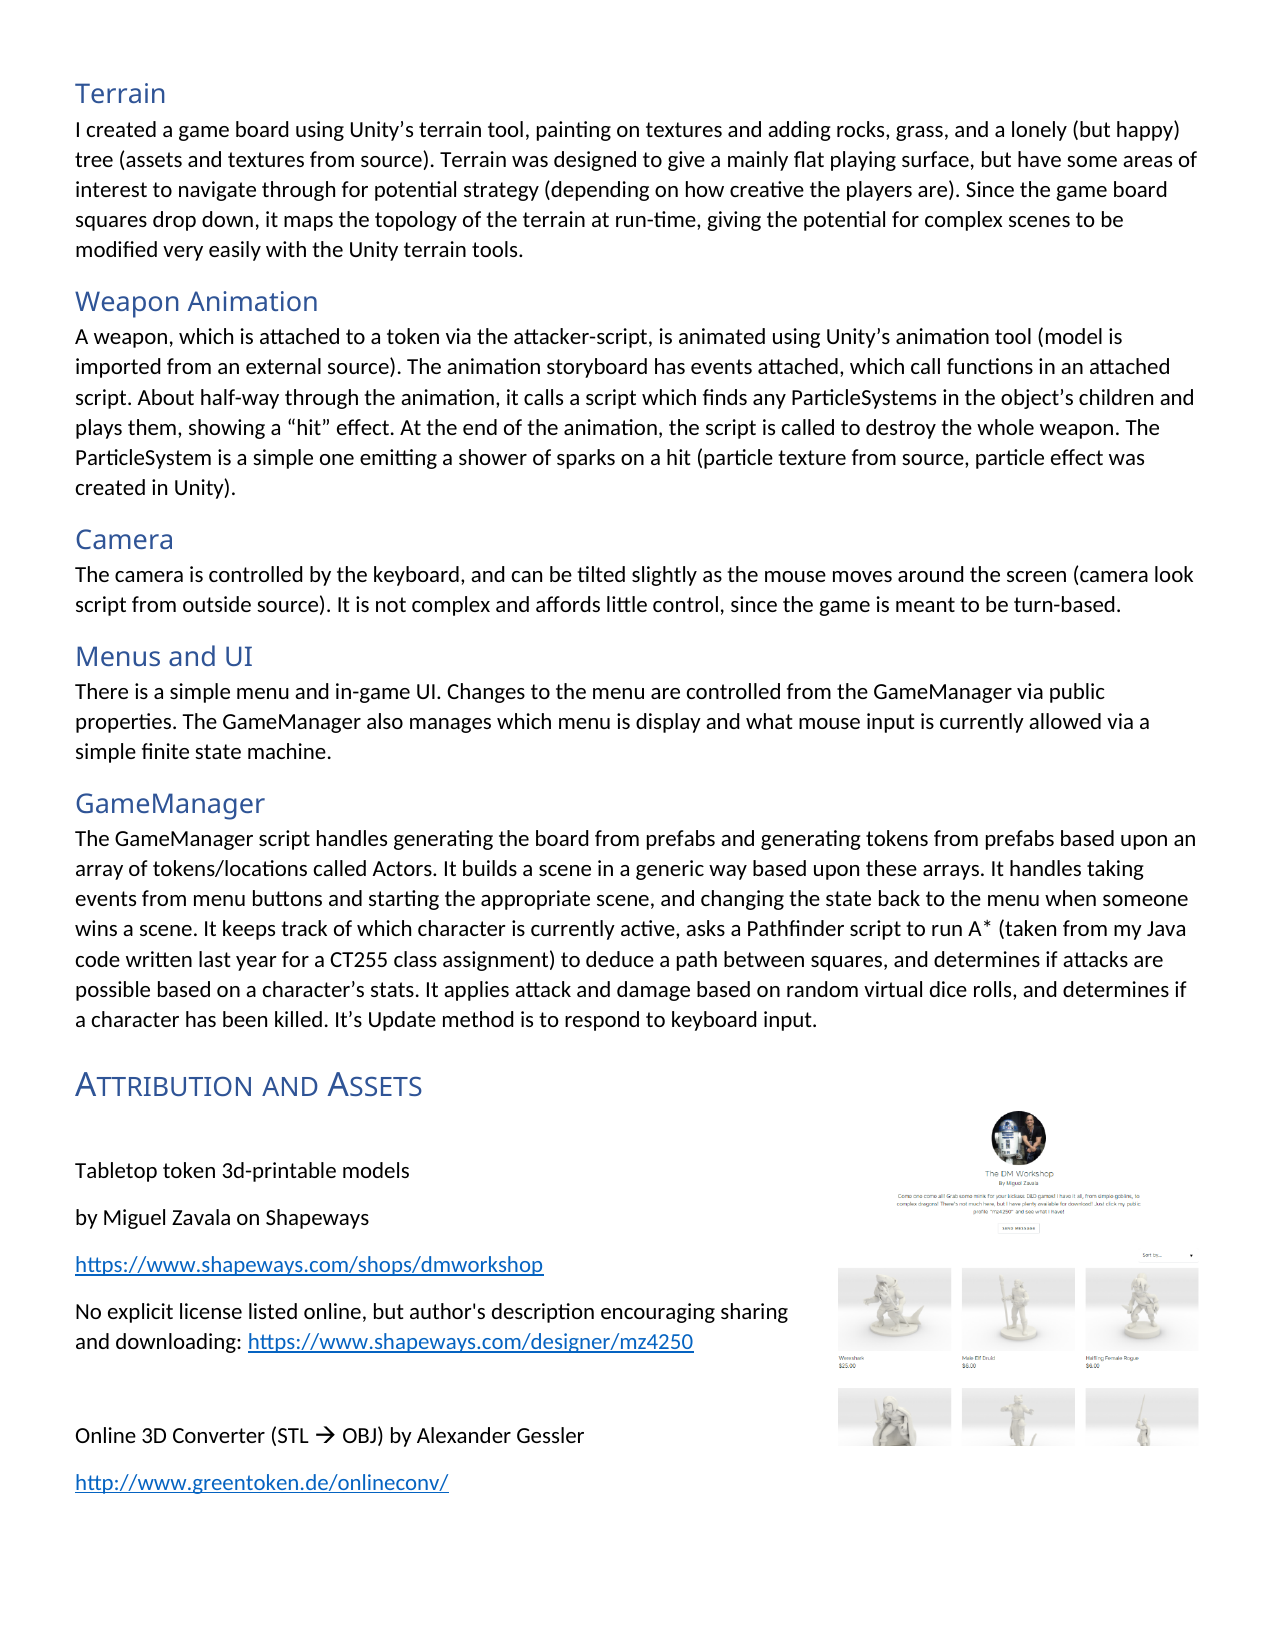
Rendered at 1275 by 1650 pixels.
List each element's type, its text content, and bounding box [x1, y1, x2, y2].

subtitle Menus and UI [75, 637, 1200, 674]
text There is a simple menu and in-game UI. Changes to the menu are controlled from the GameManager via public properties. The GameManager also manages which menu is display and what mouse input is currently allowed via a simple finite state machine. [75, 677, 1200, 765]
text by Miguel Zavala on Shapeways [75, 1203, 827, 1231]
text The GameManager script handles generating the board from prefabs and generating tokens from prefabs based upon an array of tokens/locations called Actors. It builds a scene in a generic way based upon these arrays. It handles taking events from menu buttons and starting the appropriate scene, and changing the state back to the menu when someone wins a scene. It keeps track of which character is currently active, asks a Pathfinder script to run A* (taken from my Java code written last year for a CT255 class assignment) to deduce a path between squares, and determines if attacks are possible based on a character’s stats. It applies attack and damage based on random virtual dice rolls, and determines if a character has been killed. It’s Update method is to respond to keyboard input. [75, 824, 1200, 1033]
text Online 3D Converter (STL OBJ) by Alexander Gessler [75, 1421, 1200, 1449]
text Tabletop token 3d-printable models [75, 1156, 827, 1184]
text https://www.shapeways.com/shops/dmworkshop [75, 1250, 827, 1278]
picture [827, 1104, 1200, 1446]
text No explicit license listed online, but author's description encouraging sharing and downloading: https://www.shapeways.com/designer/mz4250 [75, 1297, 827, 1355]
subtitle Camera [75, 520, 1200, 557]
subtitle GameManager [75, 784, 1200, 821]
text A weapon, which is attached to a token via the attacker-script, is animated using Unity’s animation tool (model is imported from an external source). The animation storyboard has events attached, which call functions in an attached script. About half-way through the animation, it calls a script which finds any ParticleSystems in the object’s children and plays them, showing a “hit” effect. At the end of the animation, the script is called to destroy the whole weapon. The ParticleSystem is a simple one emitting a shower of sparks on a hit (particle texture from source, particle effect was created in Unity). [75, 322, 1200, 501]
text I created a game board using Unity’s terrain tool, painting on textures and adding rocks, grass, and a lonely (but happy) tree (assets and textures from source). Terrain was designed to give a mainly flat playing surface, but have some areas of interest to navigate through for potential strategy (depending on how creative the players are). Since the game board squares drop down, it maps the topology of the terrain at run-time, giving the potential for complex scenes to be modified very easily with the Unity terrain tools. [75, 115, 1200, 264]
text http://www.greentoken.de/onlineconv/ [75, 1468, 1200, 1496]
text The camera is controlled by the keyboard, and can be tilted slightly as the mouse moves around the screen (camera look script from outside source). It is not complex and affords little control, since the game is meant to be turn-based. [75, 560, 1200, 618]
subtitle Weapon Animation [75, 282, 1200, 319]
subtitle Attribution and Assets [75, 1060, 1200, 1106]
subtitle Terrain [75, 75, 1200, 112]
